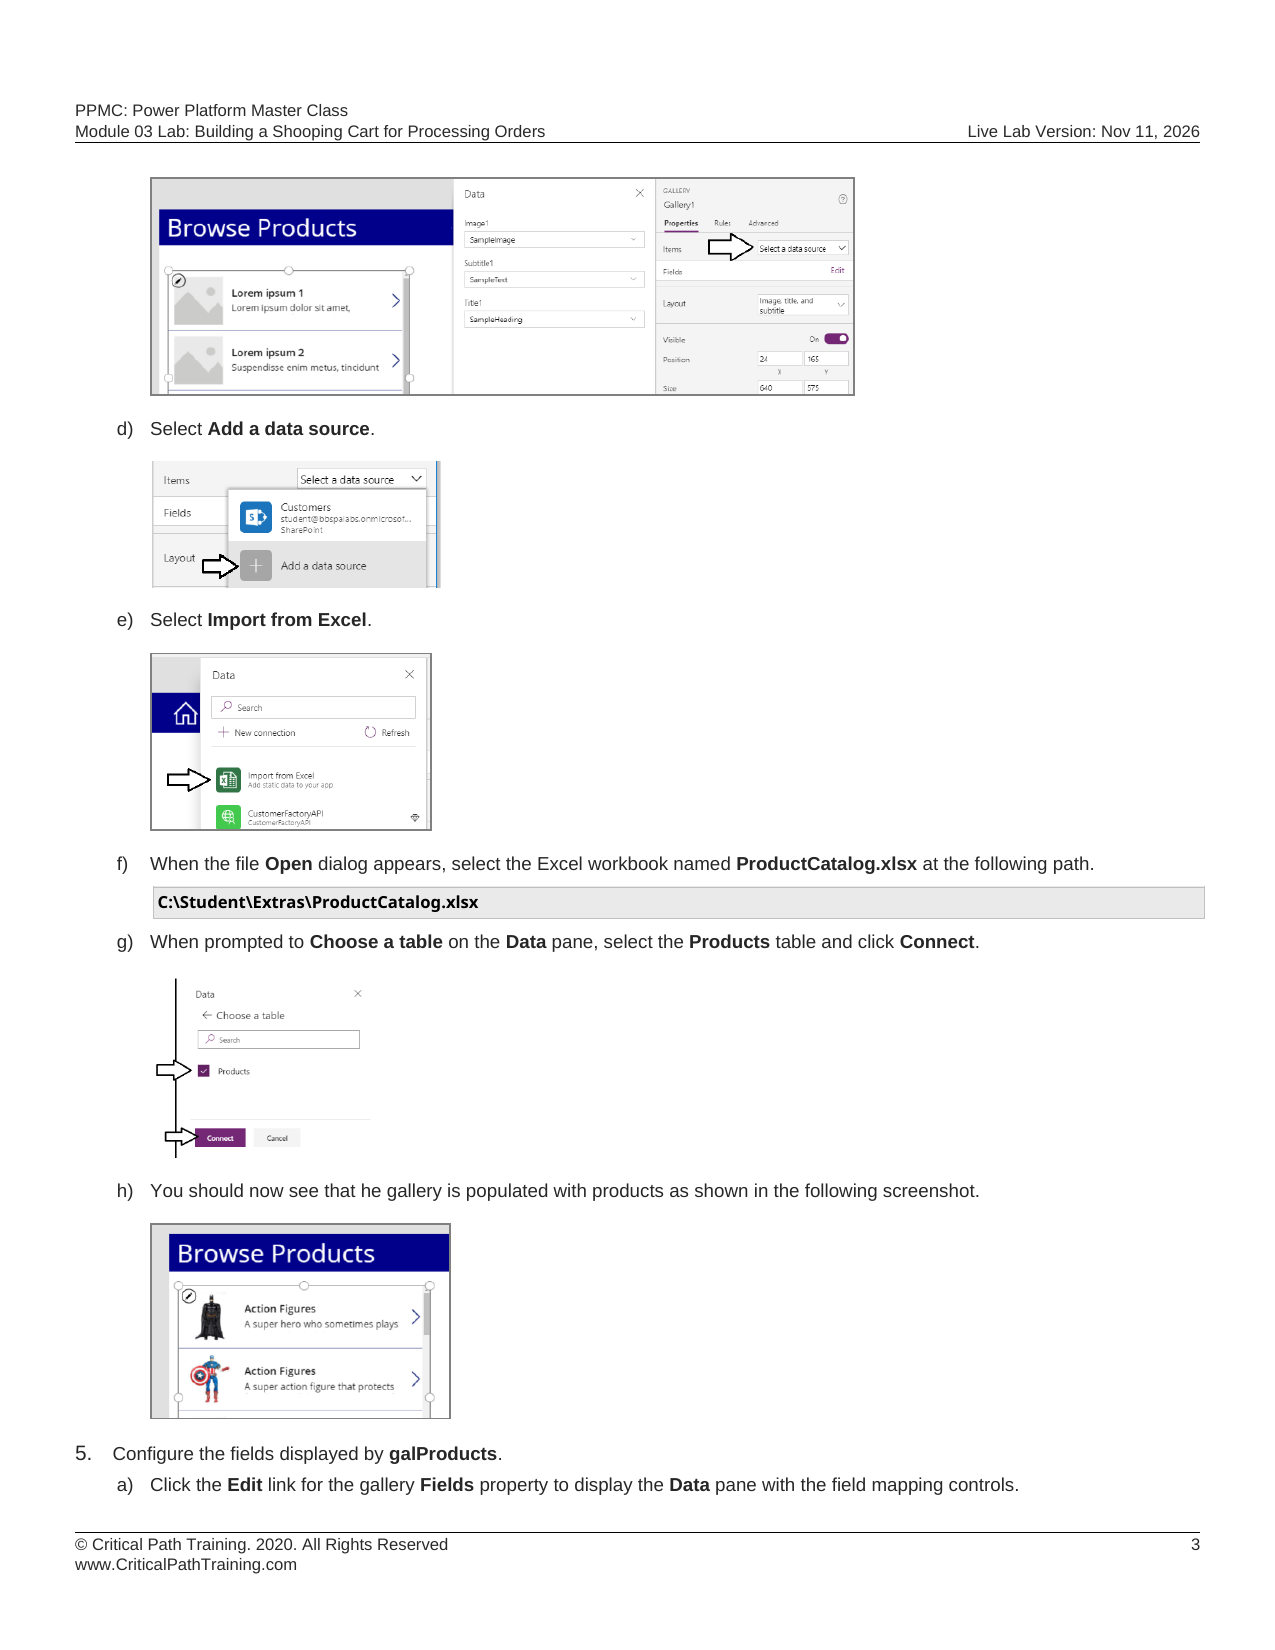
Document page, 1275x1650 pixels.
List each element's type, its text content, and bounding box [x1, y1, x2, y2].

picture [152, 654, 430, 829]
text Click the Edit link for the gallery Fields property to display the Data pane with the field mapping controls. [117, 1473, 1200, 1495]
text C:\Student\Extras\ProductCatalog.xlsx [154, 888, 1204, 918]
text When the file Open dialog appears, select the Excel workbook named ProductCatalog.xlsx at the following path. [117, 852, 1200, 874]
picture [150, 461, 441, 588]
text You should now see that he gallery is populated with products as shown in the following screenshot. [117, 1180, 1200, 1201]
picture [152, 179, 853, 394]
text Select Import from Excel. [117, 609, 1200, 631]
text Configure the fields displayed by galProducts. [75, 1441, 1200, 1465]
text When prompted to Choose a table on the Data pane, select the Products table and click Connect. [117, 931, 1200, 953]
picture [150, 974, 373, 1158]
picture [152, 1225, 449, 1418]
text Select Add a data source. [117, 418, 1200, 439]
